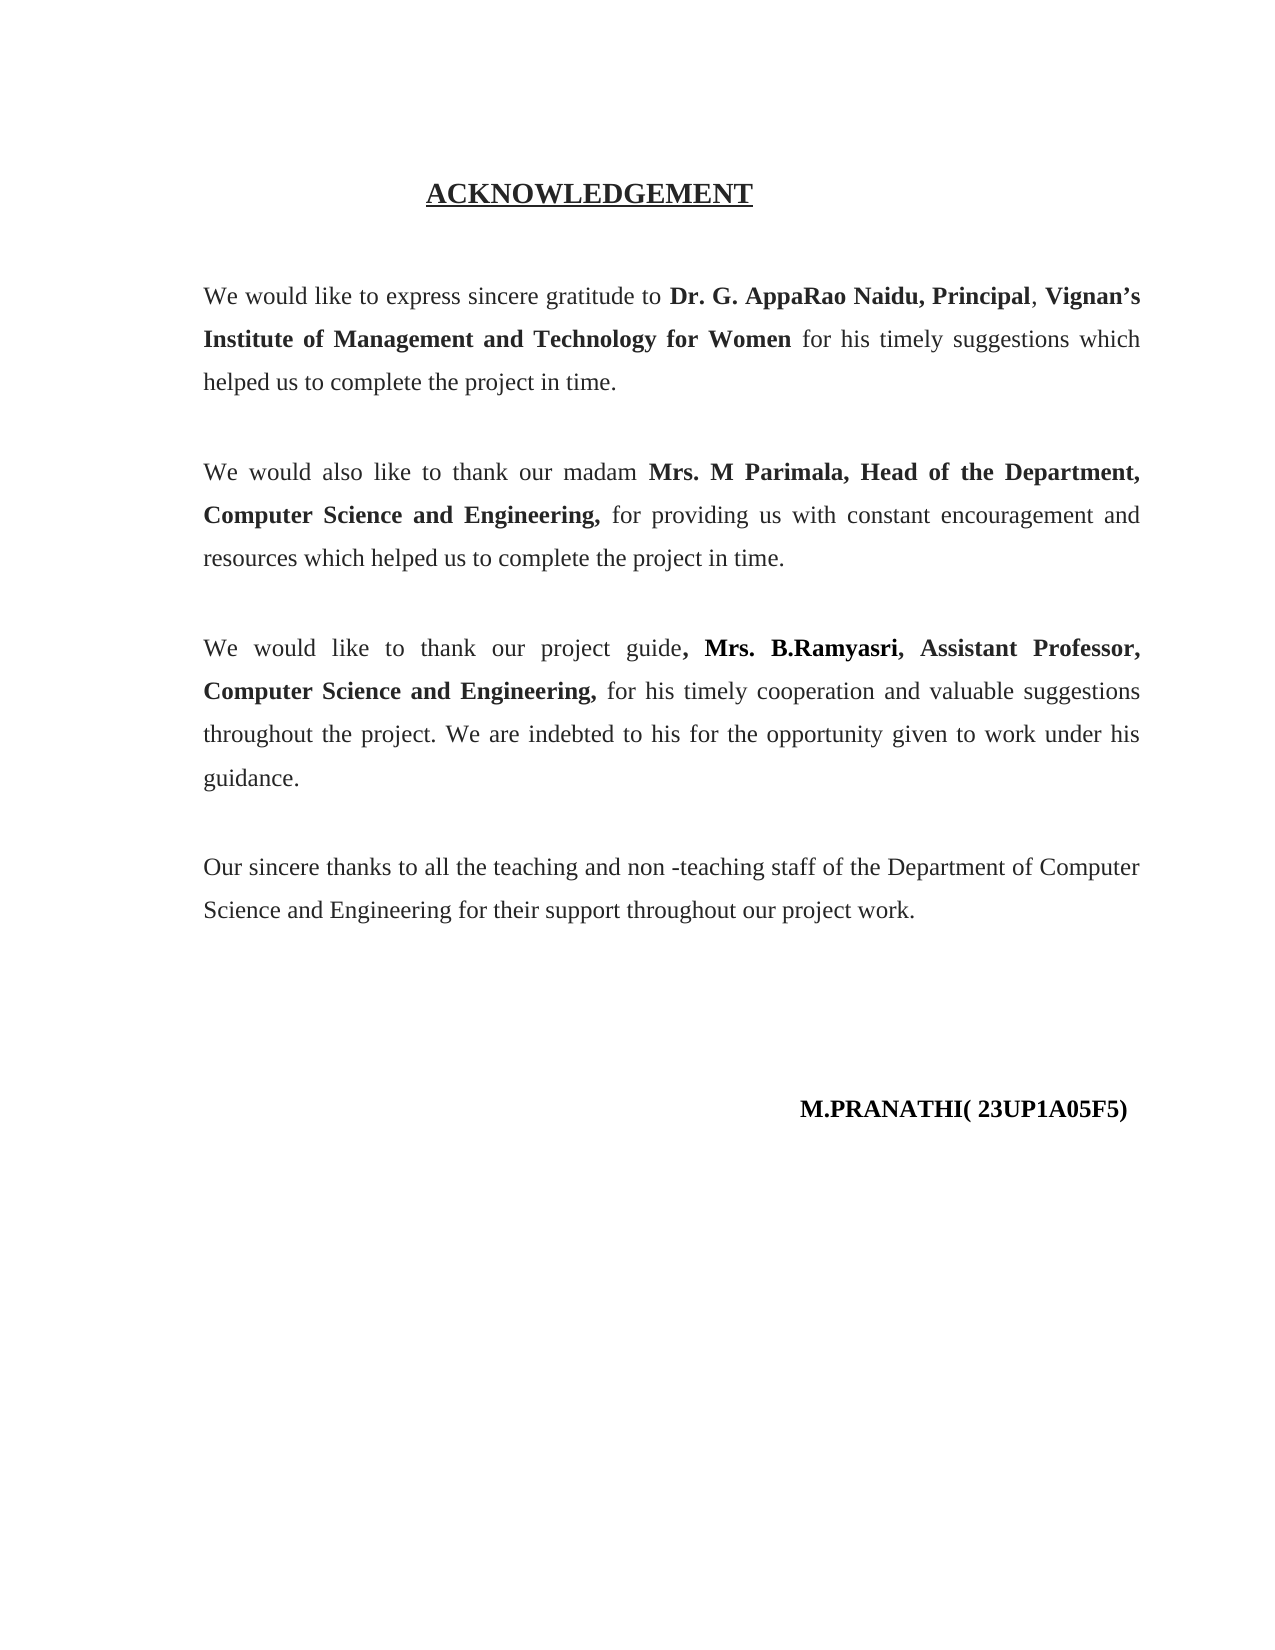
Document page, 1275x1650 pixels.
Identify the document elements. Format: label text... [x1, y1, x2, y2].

text Our sincere thanks to all the teaching and non -teaching staff of the Department of Computer Science and Engineering for their support throughout our project work. [203, 852, 1141, 924]
text We would also like to thank our madam Mrs. M Parimala, Head of the Department, Computer Science and Engineering, for providing us with constant encouragement and resources which helped us to complete the project in time. [203, 457, 1141, 572]
text ACKNOWLEDGEMENT [81, 176, 1162, 210]
text We would like to express sincere gratitude to Dr. G. AppaRao Naidu, Principal, Vignan’s Institute of Management and Technology for Women for his timely suggestions which helped us to complete the project in time. [203, 281, 1141, 396]
text We would like to thank our project guide, Mrs. B.Ramyasri, Assistant Professor, Computer Science and Engineering, for his timely cooperation and valuable suggestions throughout the project. We are indebted to his for the opportunity given to work under his guidance. [203, 633, 1141, 791]
text M.PRANATHI( 23UP1A05F5) [81, 1094, 1162, 1123]
